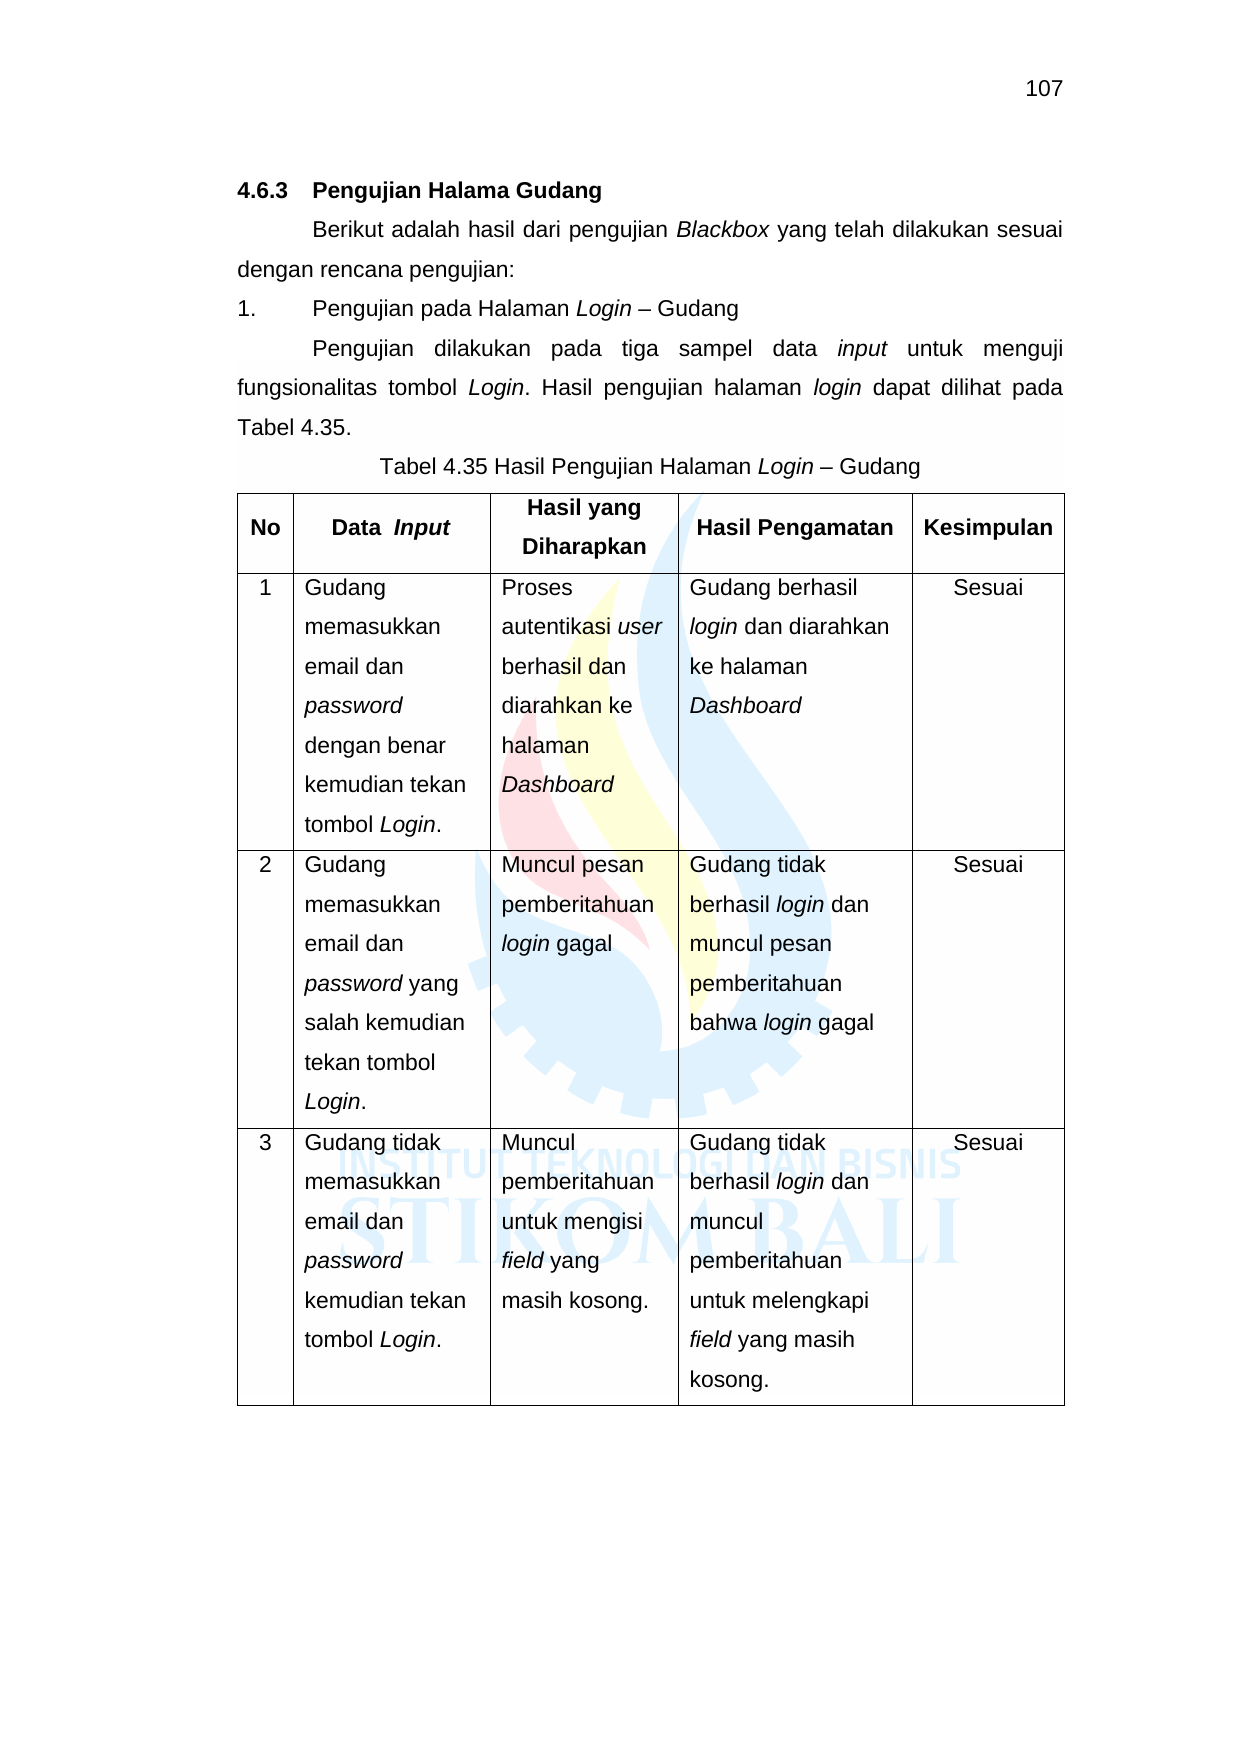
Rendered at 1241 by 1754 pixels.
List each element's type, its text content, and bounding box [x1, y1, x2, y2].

table_cell 2 [238, 851, 293, 1128]
table_cell Sesuai [913, 574, 1064, 850]
table_header No [238, 494, 293, 573]
text Pengujian dilakukan pada tiga sampel data input untuk menguji fungsionalitas tombol Login. Hasil pengujian halaman login dapat dilihat pada Tabel 4.35. [237, 335, 1063, 440]
table_cell Muncul pemberitahuan untuk mengisi field yang masih kosong. [491, 1129, 678, 1405]
table_header Data Input [294, 494, 490, 573]
list Pengujian pada Halaman Login – Gudang [237, 295, 1063, 322]
table_cell 1 [238, 574, 293, 850]
table_cell Gudang memasukkan email dan password yang salah kemudian tekan tombol Login. [294, 851, 490, 1128]
table_cell Gudang tidak berhasil login dan muncul pemberitahuan untuk melengkapi field yang masih kosong. [679, 1129, 912, 1405]
text Berikut adalah hasil dari pengujian Blackbox yang telah dilakukan sesuai dengan rencana pengujian: [237, 216, 1063, 282]
table_header Kesimpulan [913, 494, 1064, 573]
table_cell Gudang tidak memasukkan email dan password kemudian tekan tombol Login. [294, 1129, 490, 1405]
table_cell Sesuai [913, 851, 1064, 1128]
table_cell Gudang memasukkan email dan password dengan benar kemudian tekan tombol Login. [294, 574, 490, 850]
table_cell Muncul pesan pemberitahuan login gagal [491, 851, 678, 1128]
table_cell Gudang berhasil login dan diarahkan ke halaman Dashboard [679, 574, 912, 850]
table_cell Proses autentikasi user berhasil dan diarahkan ke halaman Dashboard [491, 574, 678, 850]
list Pengujian Halama Gudang [237, 177, 1063, 203]
table_cell Sesuai [913, 1129, 1064, 1405]
table_header Hasil yang Diharapkan [491, 494, 678, 573]
table_header Hasil Pengamatan [679, 494, 912, 573]
table_cell Gudang tidak berhasil login dan muncul pesan pemberitahuan bahwa login gagal [679, 851, 912, 1128]
text Tabel 4.35 Hasil Pengujian Halaman Login – Gudang [237, 453, 1063, 480]
table_cell 3 [238, 1129, 293, 1405]
